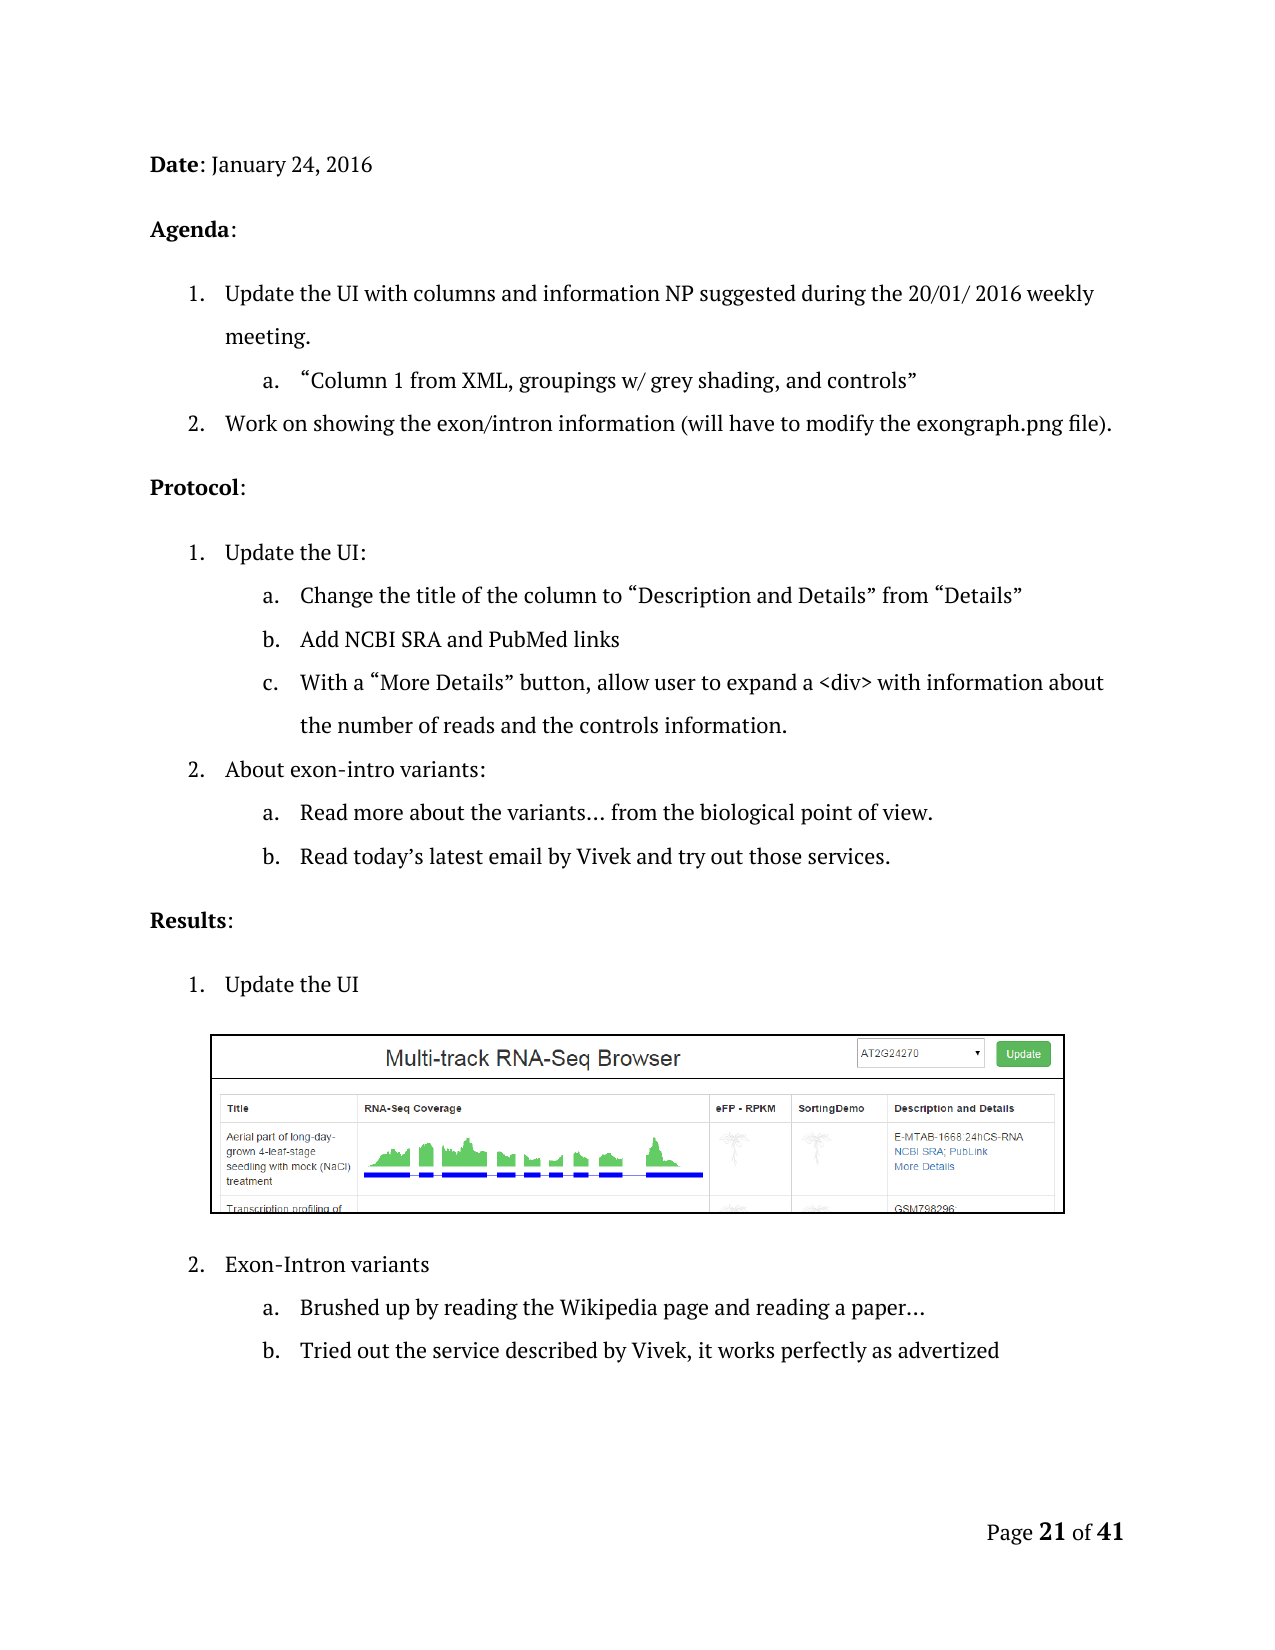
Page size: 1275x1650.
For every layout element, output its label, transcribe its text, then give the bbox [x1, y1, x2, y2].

text Protocol: [150, 473, 1125, 502]
list Change the title of the column to “Description and Details” from “Details” [262, 581, 1125, 610]
list Brushed up by reading the Wikipedia page and reading a paper… [262, 1293, 1125, 1322]
list “Column 1 from XML, groupings w/ grey shading, and controls” [262, 365, 1125, 394]
list Add NCBI SRA and PubMed links [262, 624, 1125, 653]
list Update the UI with columns and information NP suggested during the 20/01/ 2016 weekly meeting. [187, 278, 1125, 351]
list Tried out the service described by Vivek, it works perfectly as advertized [262, 1336, 1125, 1365]
list With a “More Details” button, allow user to expand a <div> with information about the number of reads and the controls information. [262, 668, 1125, 740]
list About exon-intro variants: [187, 754, 1125, 783]
list Work on showing the exon/intron information (will have to modify the exongraph.png file). [187, 409, 1125, 438]
picture [212, 1036, 1063, 1212]
list Read today’s latest email by Vivek and try out those services. [262, 841, 1125, 870]
list Exon-Intron variants [187, 1249, 1125, 1278]
text Agenda: [150, 214, 1125, 243]
text Date: January 24, 2016 [150, 150, 1125, 179]
list Update the UI [187, 970, 1125, 999]
list Update the UI: [187, 537, 1125, 566]
list Read more about the variants… from the biological point of view. [262, 798, 1125, 827]
text Results: [150, 906, 1125, 935]
